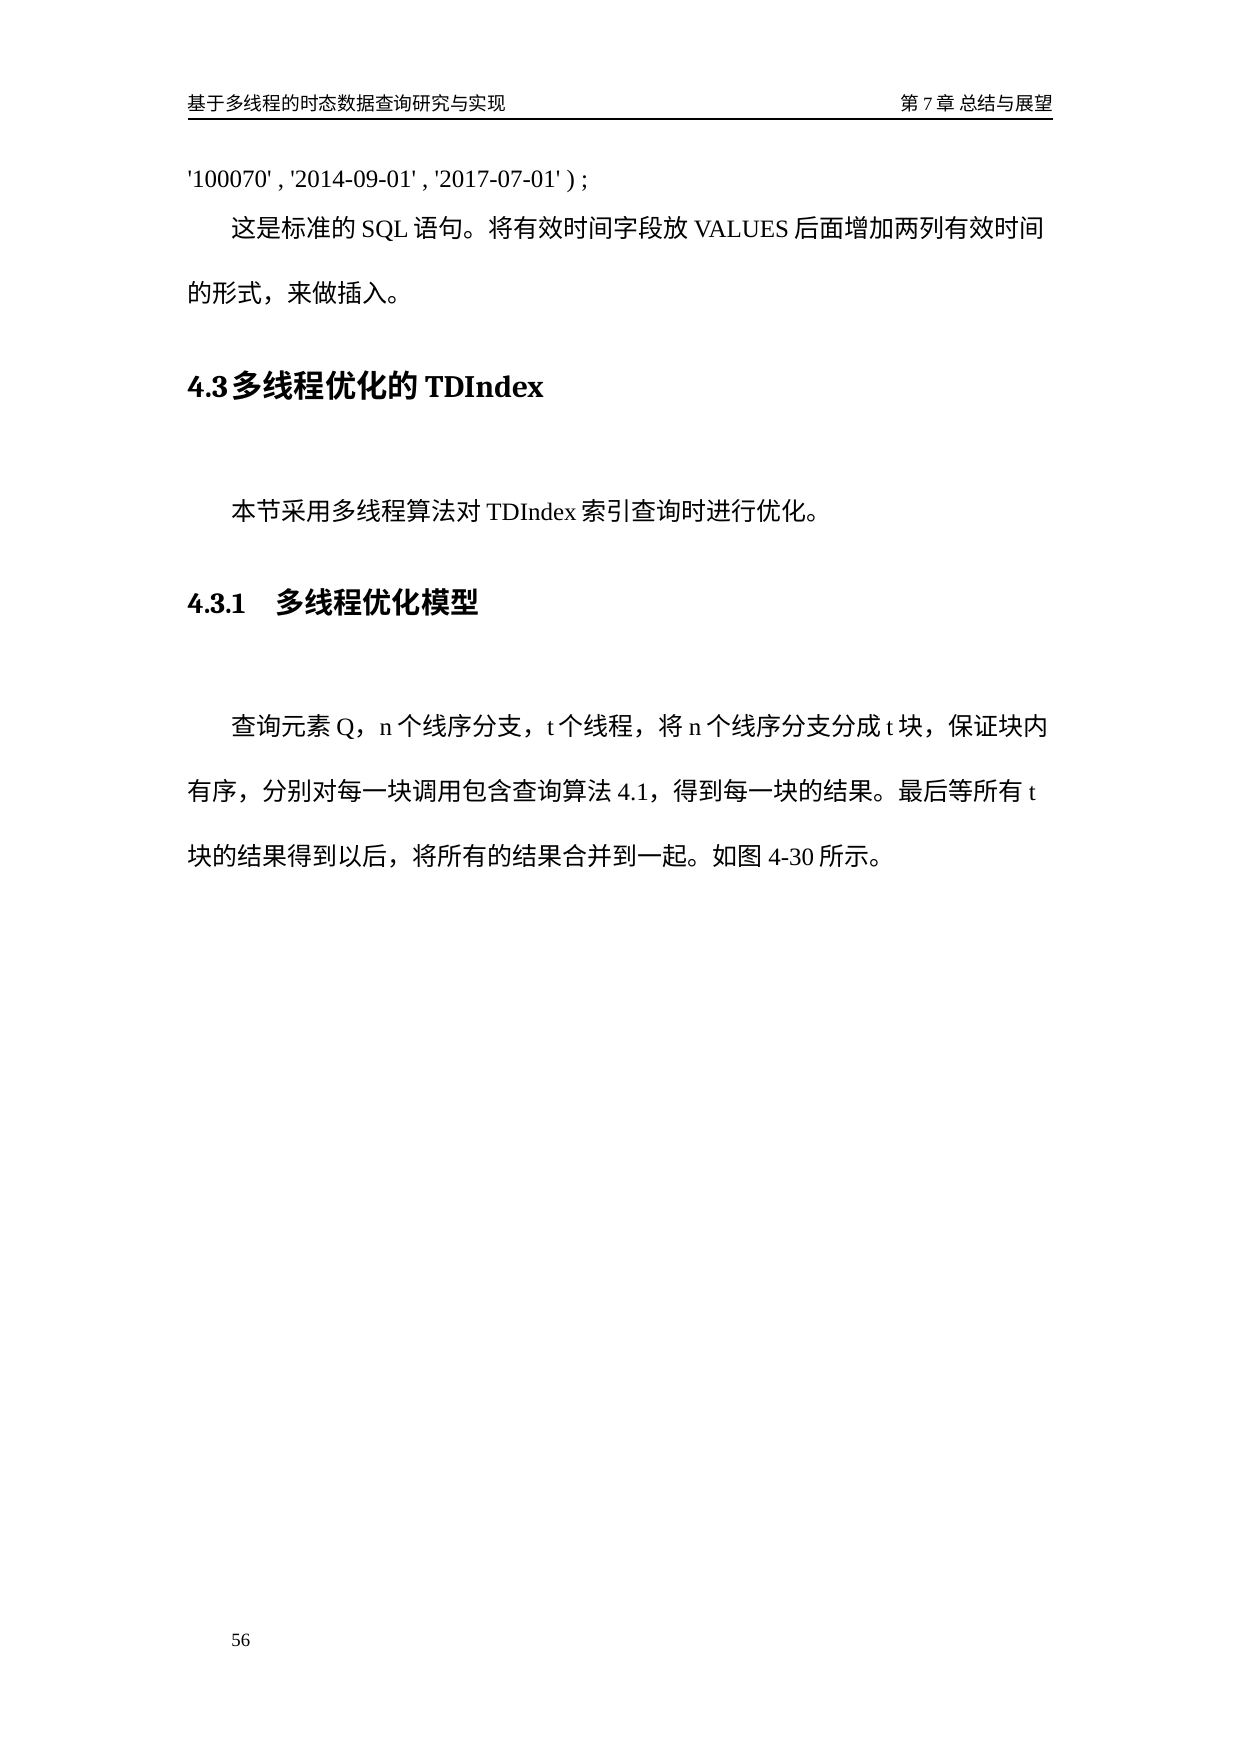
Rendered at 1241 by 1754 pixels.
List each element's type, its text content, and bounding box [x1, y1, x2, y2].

subtitle 多线程优化的TDIndex [187, 352, 1053, 417]
text 本节采用多线程算法对TDIndex索引查询时进行优化。 [187, 477, 1053, 542]
text 这是标准的SQL语句。将有效时间字段放VALUES后面增加两列有效时间的形式，来做插入。 [187, 194, 1053, 324]
subtitle 多线程优化模型 [187, 569, 1053, 634]
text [187, 162, 1053, 194]
